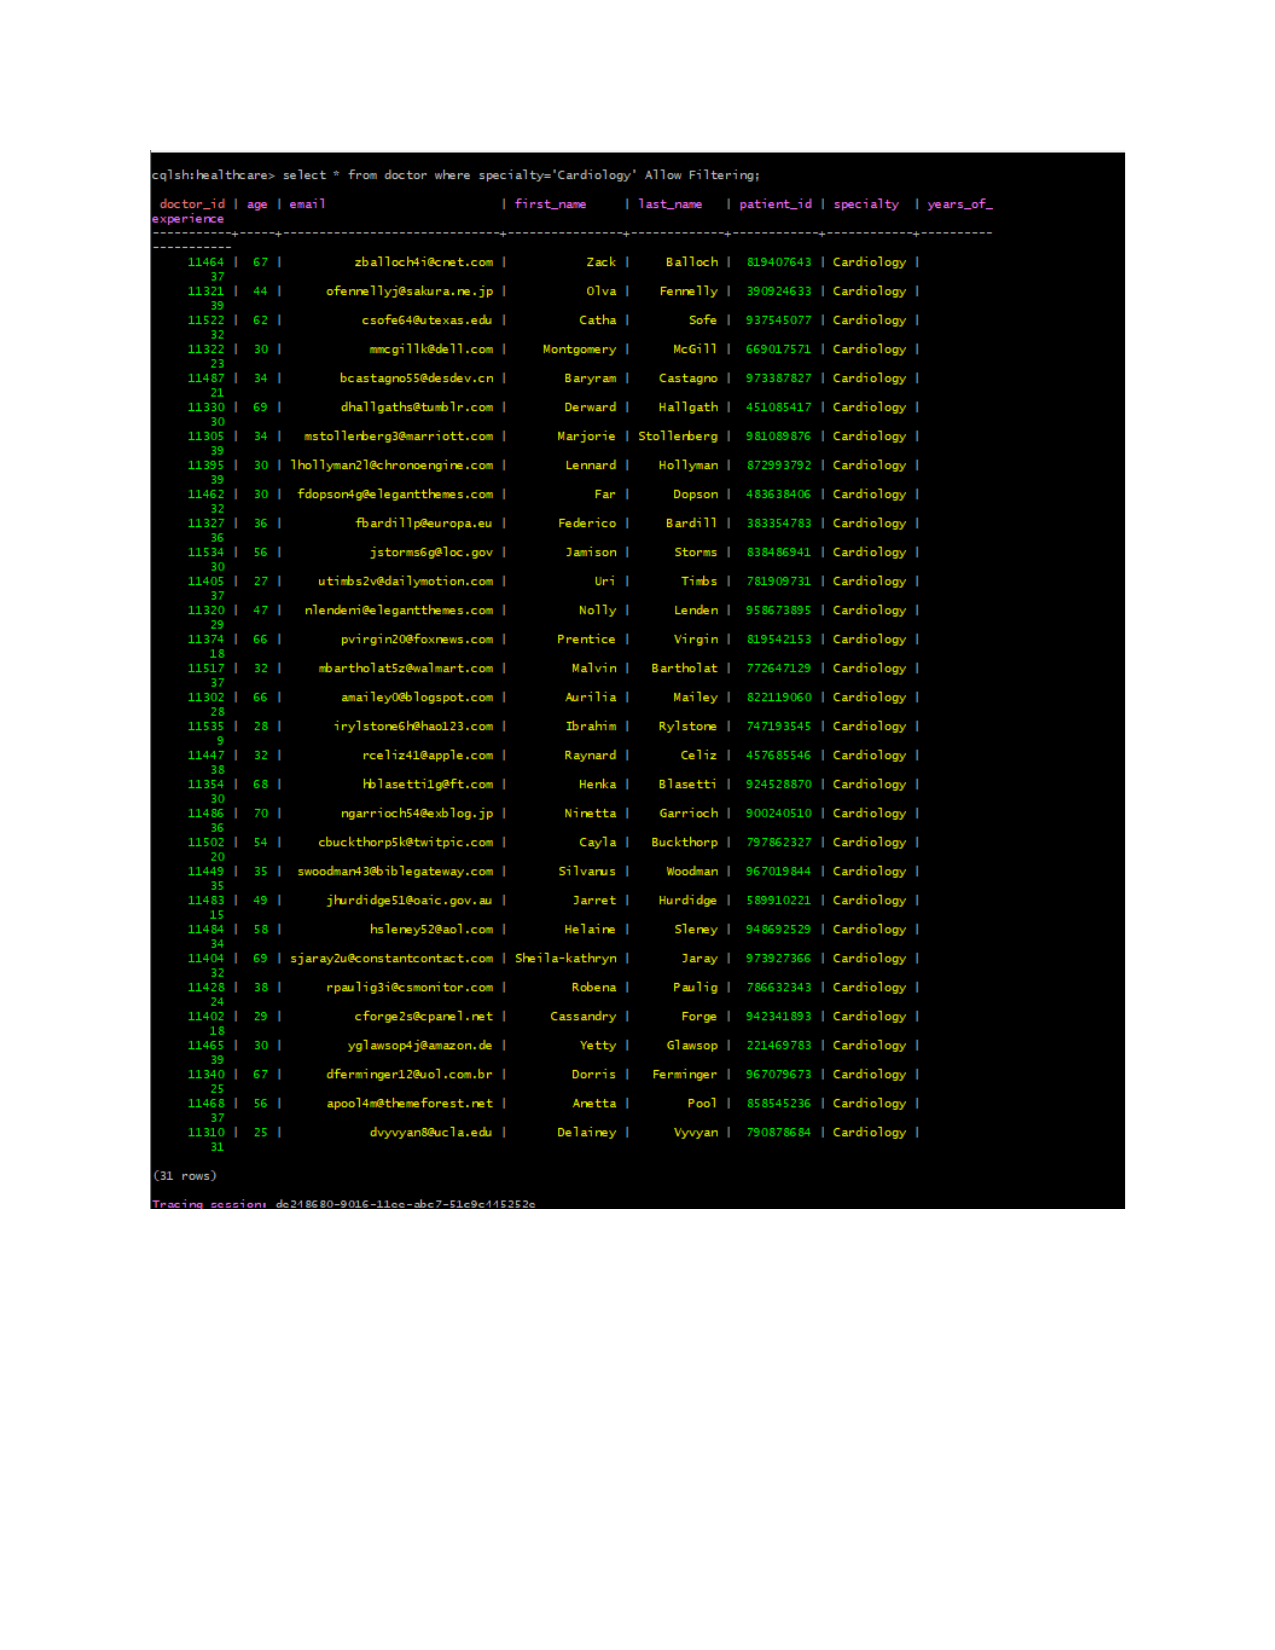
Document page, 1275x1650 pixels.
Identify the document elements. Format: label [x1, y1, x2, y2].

picture [150, 150, 1125, 1209]
